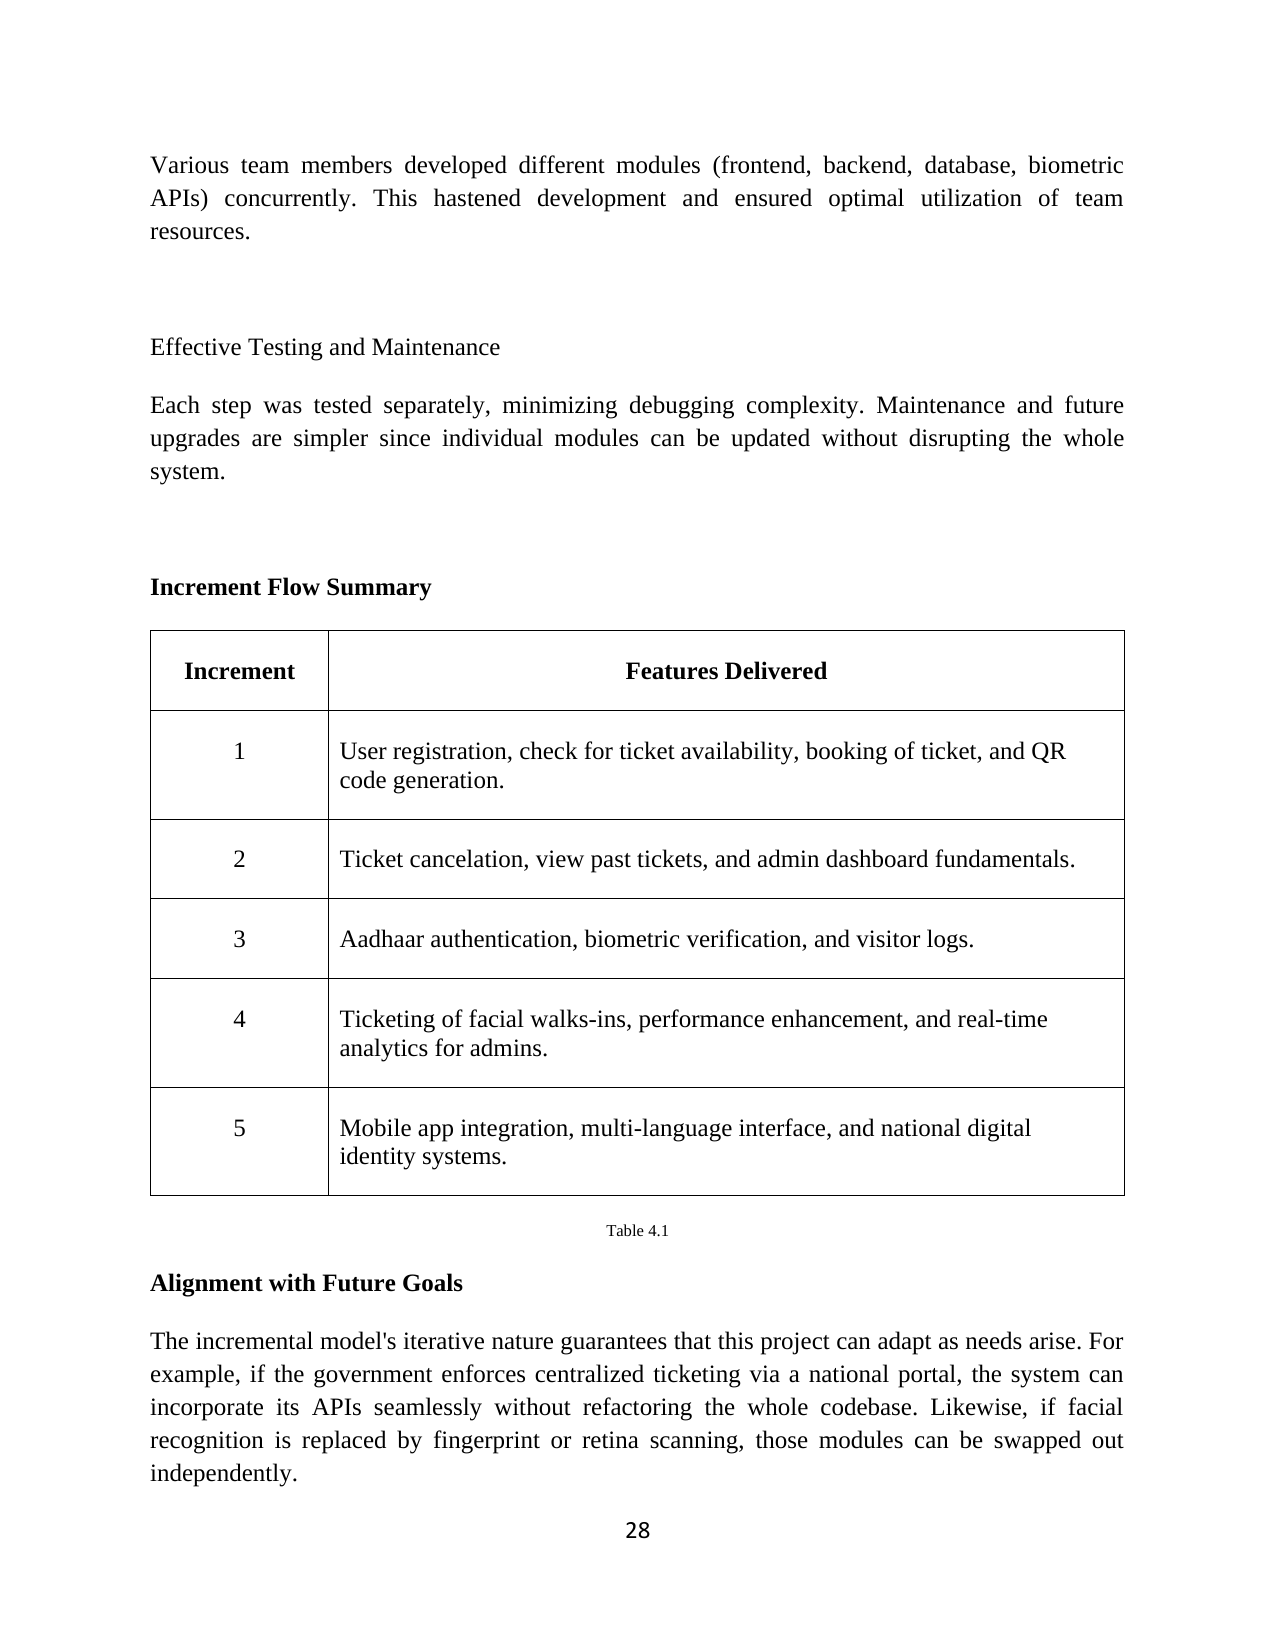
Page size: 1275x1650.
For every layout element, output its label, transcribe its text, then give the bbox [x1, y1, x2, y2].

text Effective Testing and Maintenance [150, 332, 1125, 361]
table_cell Mobile app integration, multi-language interface, and national digital identity systems. [329, 1088, 1124, 1195]
text Each step was tested separately, minimizing debugging complexity. Maintenance and future upgrades are simpler since individual modules can be updated without disrupting the whole system. [150, 390, 1125, 485]
table_cell 3 [151, 899, 328, 978]
table_cell 2 [151, 820, 328, 898]
table_header Features Delivered [329, 631, 1124, 710]
text Various team members developed different modules (frontend, backend, database, biometric APIs) concurrently. This hastened development and ensured optimal utilization of team resources. [150, 150, 1125, 245]
table_cell 1 [151, 711, 328, 818]
text Increment Flow Summary [150, 572, 1125, 601]
table_cell User registration, check for ticket availability, booking of ticket, and QR code generation. [329, 711, 1124, 818]
text The incremental model's iterative nature guarantees that this project can adapt as needs arise. For example, if the government enforces centralized ticketing via a national portal, the system can incorporate its APIs seamlessly without refactoring the whole codebase. Likewise, if facial recognition is replaced by fingerprint or retina scanning, those modules can be swapped out independently. [150, 1326, 1125, 1487]
table_cell Ticket cancelation, view past tickets, and admin dashboard fundamentals. [329, 820, 1124, 898]
table_cell 5 [151, 1088, 328, 1195]
table_header Increment [151, 631, 328, 710]
text Alignment with Future Goals [150, 1268, 1125, 1297]
text Table 4.1 [150, 1221, 1125, 1240]
table_cell Aadhaar authentication, biometric verification, and visitor logs. [329, 899, 1124, 978]
table_cell Ticketing of facial walks-ins, performance enhancement, and real-time analytics for admins. [329, 979, 1124, 1087]
table_cell 4 [151, 979, 328, 1087]
